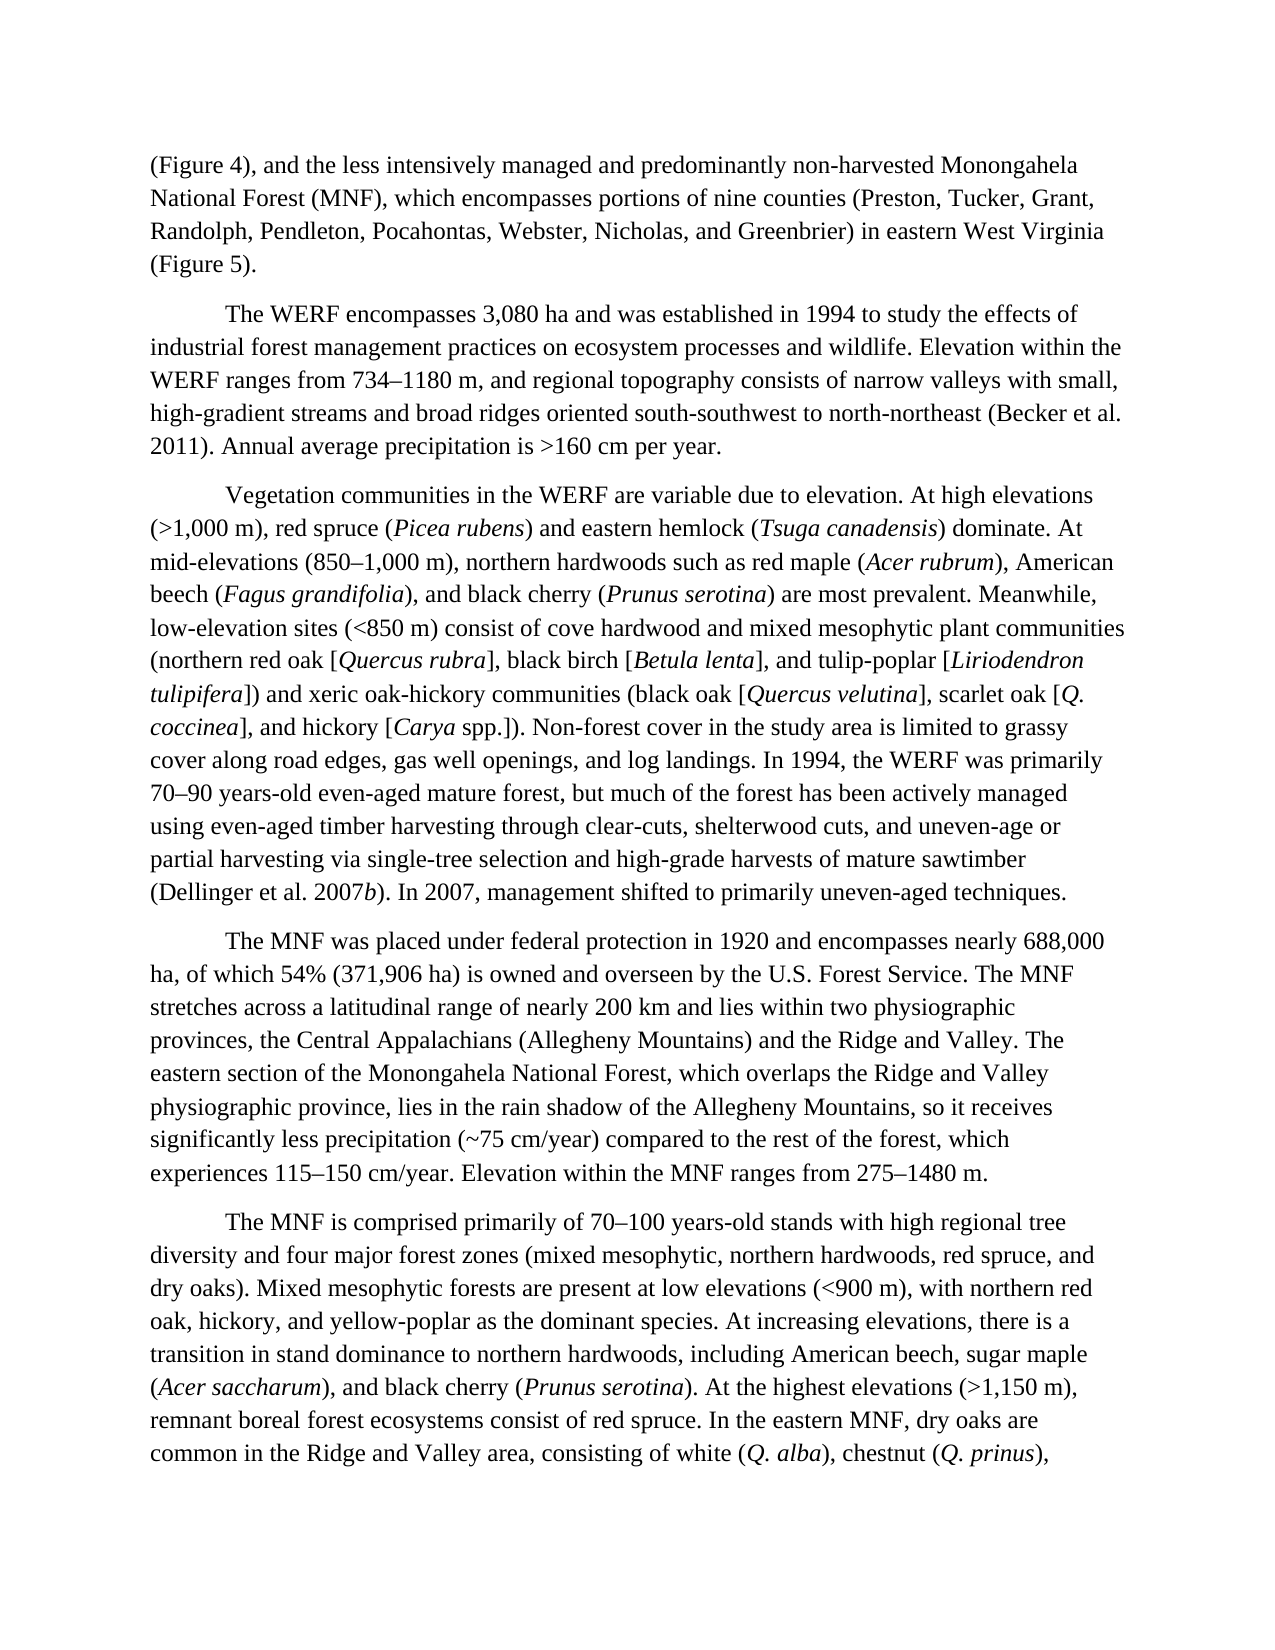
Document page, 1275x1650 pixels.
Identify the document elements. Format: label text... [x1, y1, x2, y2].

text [150, 1207, 1125, 1467]
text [150, 150, 1125, 278]
text The MNF was placed under federal protection in 1920 and encompasses nearly 688,000 ha, of which 54% (371,906 ha) is owned and overseen by the U.S. Forest Service. The MNF stretches across a latitudinal range of nearly 200 km and lies within two physiographic provinces, the Central Appalachians (Allegheny Mountains) and the Ridge and Valley. The eastern section of the Monongahela National Forest, which overlaps the Ridge and Valley physiographic province, lies in the rain shadow of the Allegheny Mountains, so it receives significantly less precipitation (~75 cm/year) compared to the rest of the forest, which experiences 115–150 cm/year. Elevation within the MNF ranges from 275–1480 m. [150, 926, 1125, 1186]
text The WERF encompasses 3,080 ha and was established in 1994 to study the effects of industrial forest management practices on ecosystem processes and wildlife. Elevation within the WERF ranges from 734–1180 m, and regional topography consists of narrow valleys with small, high-gradient streams and broad ridges oriented south-southwest to north-northeast (Becker et al. 2011). Annual average precipitation is >160 cm per year. [150, 299, 1125, 459]
text Vegetation communities in the WERF are variable due to elevation. At high elevations (>1,000 m), red spruce (Picea rubens) and eastern hemlock (Tsuga canadensis) dominate. At mid-elevations (850–1,000 m), northern hardwoods such as red maple (Acer rubrum), American beech (Fagus grandifolia), and black cherry (Prunus serotina) are most prevalent. Meanwhile, low-elevation sites (<850 m) consist of cove hardwood and mixed mesophytic plant communities (northern red oak [Quercus rubra], black birch [Betula lenta], and tulip-poplar [Liriodendron tulipifera]) and xeric oak-hickory communities (black oak [Quercus velutina], scarlet oak [Q. coccinea], and hickory [Carya spp.]). Non-forest cover in the study area is limited to grassy cover along road edges, gas well openings, and log landings. In 1994, the WERF was primarily 70–90 years-old even-aged mature forest, but much of the forest has been actively managed using even-aged timber harvesting through clear-cuts, shelterwood cuts, and uneven-age or partial harvesting via single-tree selection and high-grade harvests of mature sawtimber (Dellinger et al. 2007b). In 2007, management shifted to primarily uneven-aged techniques. [150, 481, 1125, 906]
